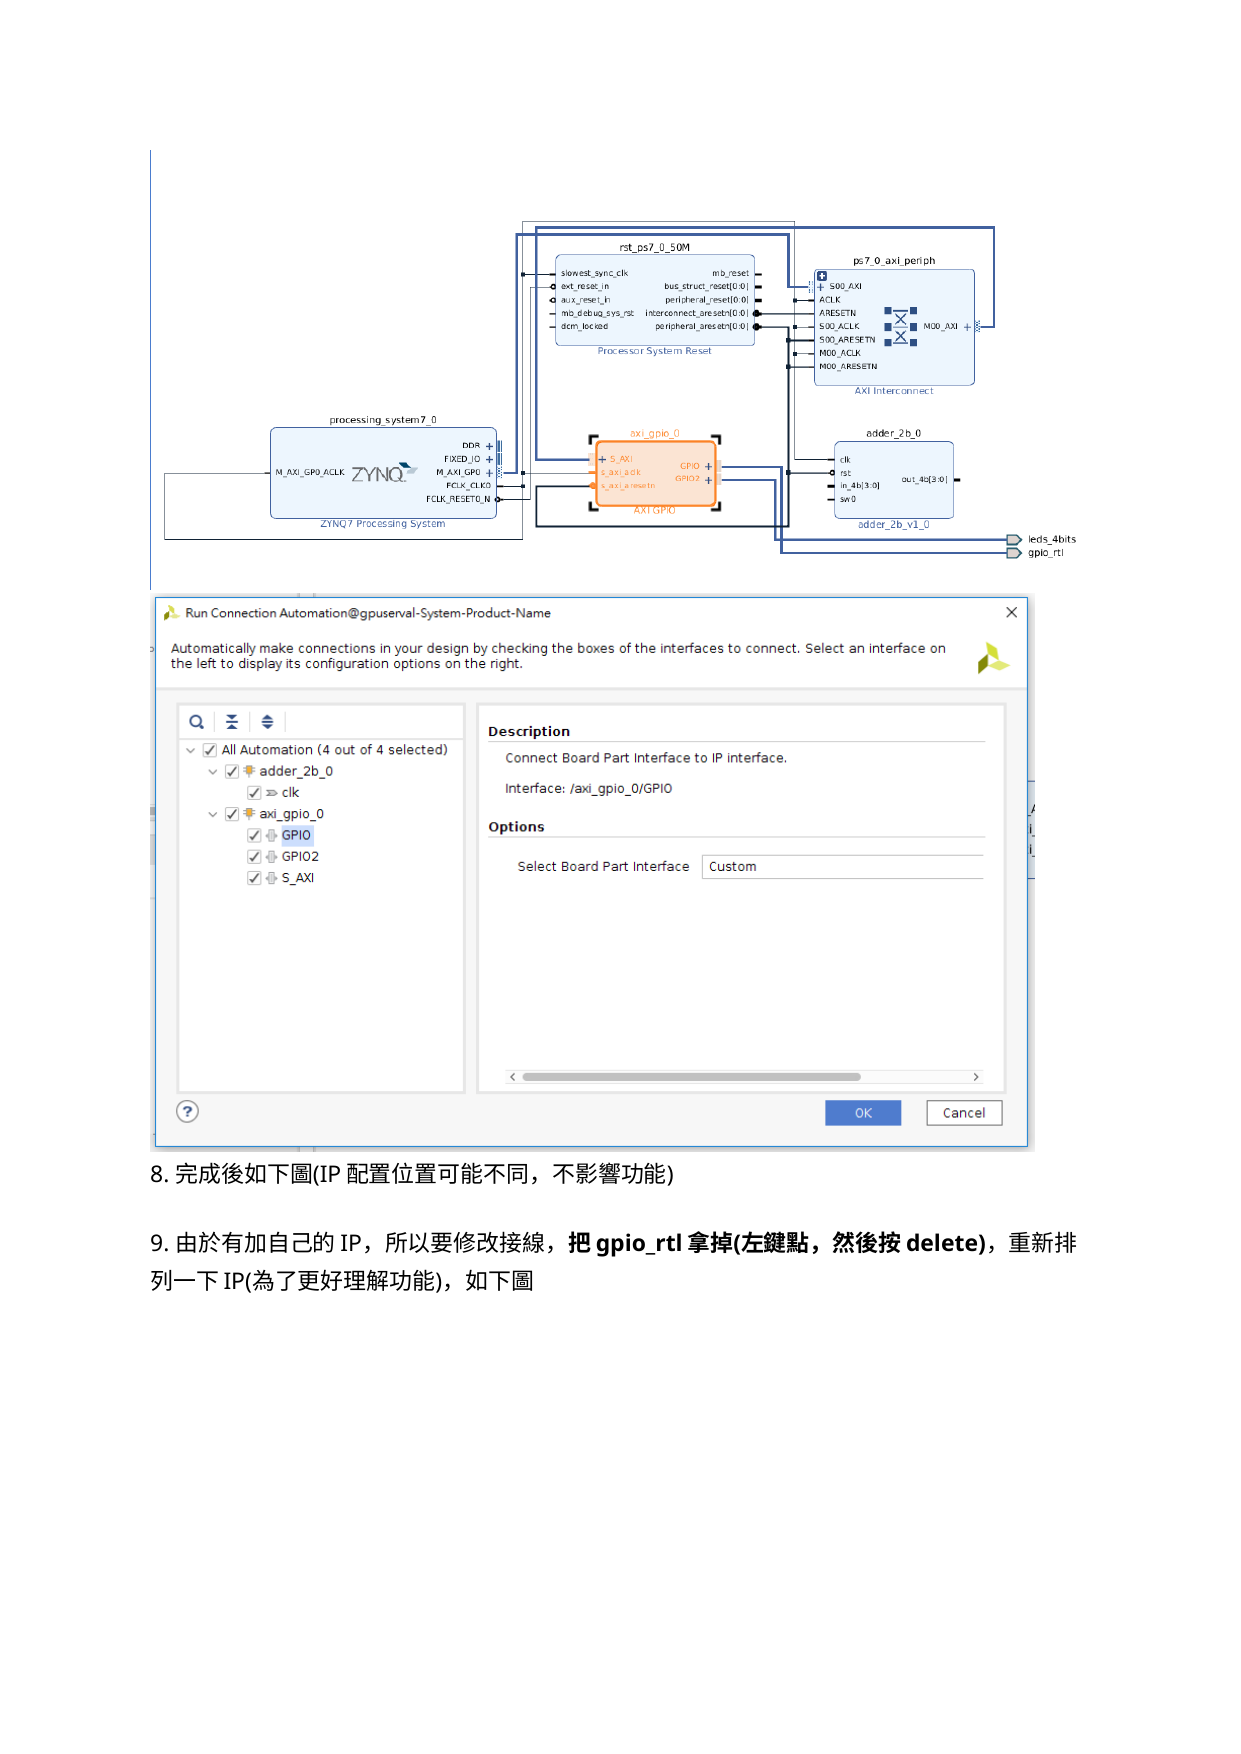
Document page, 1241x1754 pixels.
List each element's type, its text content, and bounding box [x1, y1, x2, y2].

text 8. 完成後如下圖(IP配置位置可能不同，不影響功能) [150, 1156, 1090, 1189]
picture [150, 593, 1035, 1152]
text 9. 由於有加自己的IP，所以要修改接線，把gpio_rtl拿掉(左鍵點，然後按delete)，重新排列一下IP(為了更好理解功能)，如下圖 [150, 1224, 1090, 1296]
picture [150, 150, 1091, 590]
